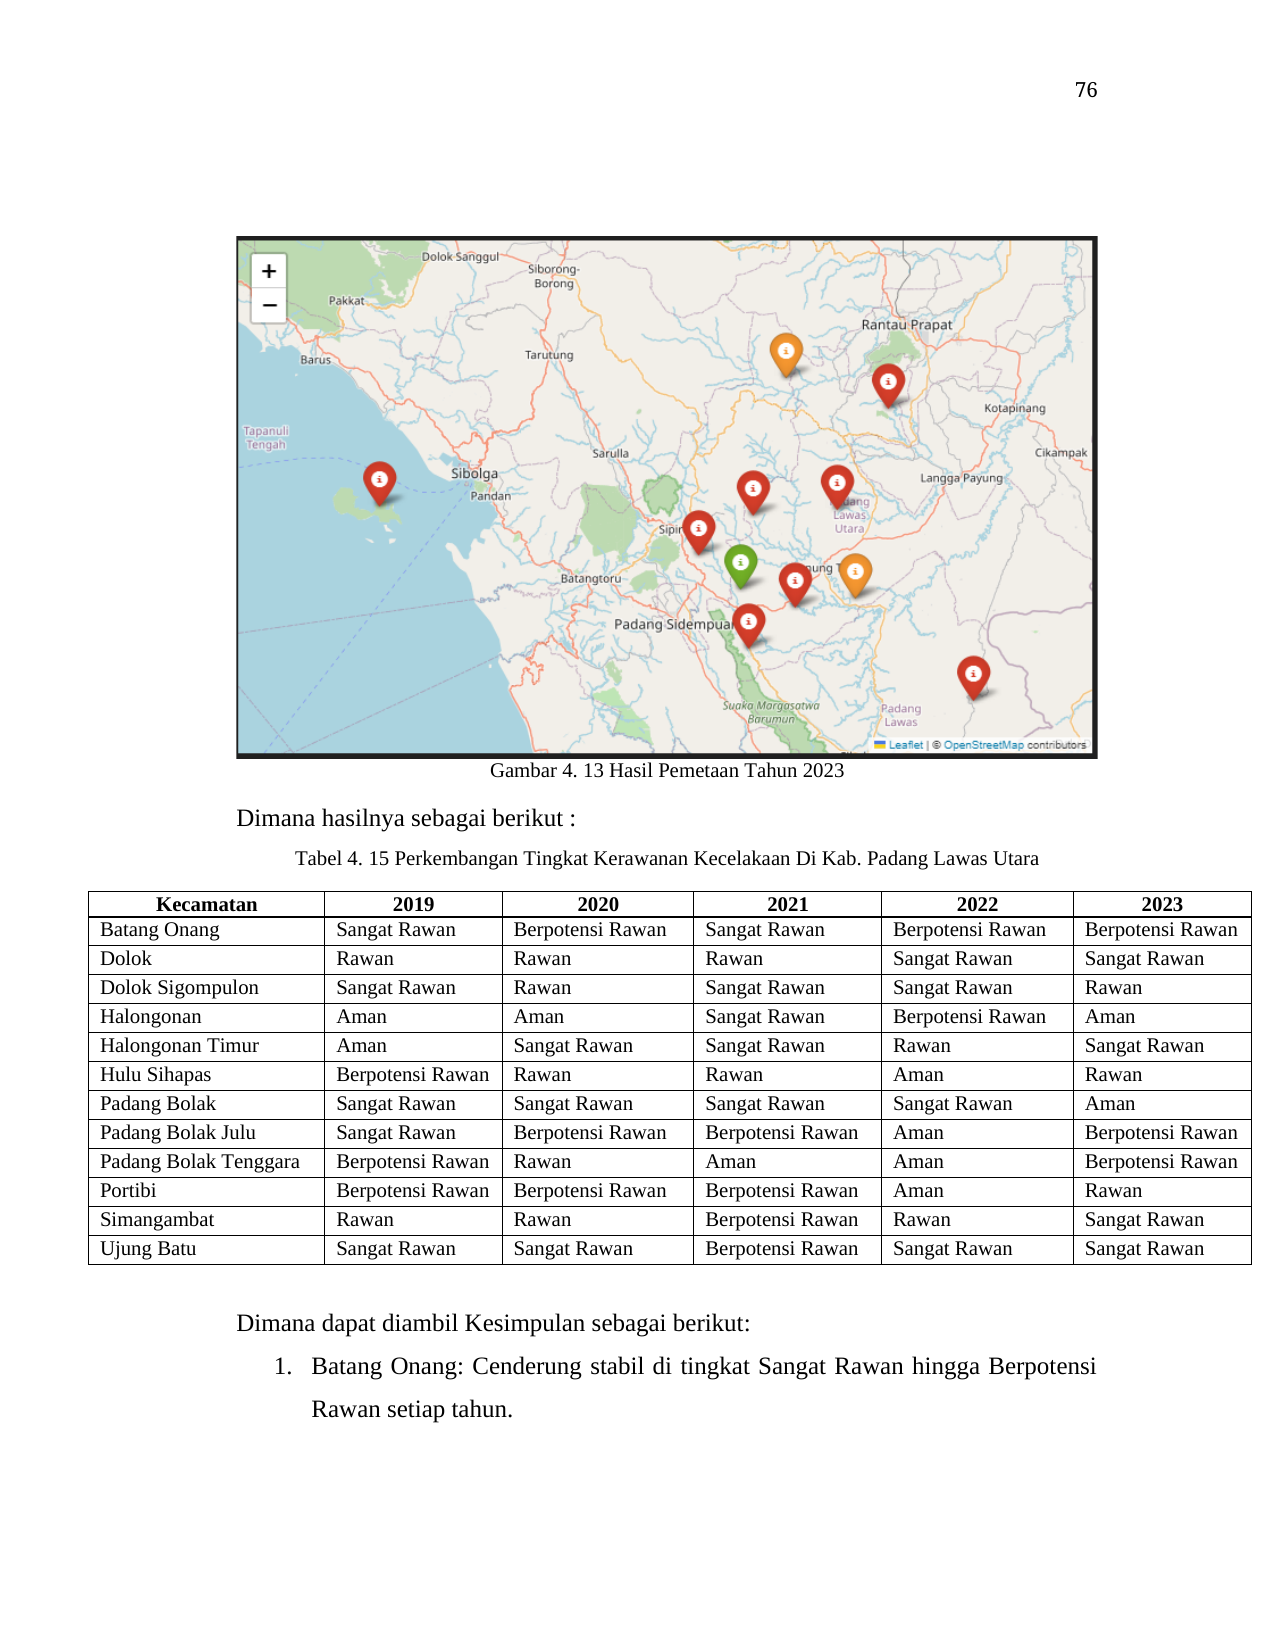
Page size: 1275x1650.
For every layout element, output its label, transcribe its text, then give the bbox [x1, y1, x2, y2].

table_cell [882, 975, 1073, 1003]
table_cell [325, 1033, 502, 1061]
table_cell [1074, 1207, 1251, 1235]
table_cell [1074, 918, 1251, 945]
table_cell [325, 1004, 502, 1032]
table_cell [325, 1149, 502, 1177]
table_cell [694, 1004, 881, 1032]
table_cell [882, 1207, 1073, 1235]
list Batang Onang: Cenderung stabil di tingkat Sangat Rawan hingga Berpotensi Rawan setiap tahun. [274, 1351, 1098, 1423]
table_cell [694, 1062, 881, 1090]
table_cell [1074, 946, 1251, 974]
text Dimana hasilnya sebagai berikut : [236, 803, 1098, 832]
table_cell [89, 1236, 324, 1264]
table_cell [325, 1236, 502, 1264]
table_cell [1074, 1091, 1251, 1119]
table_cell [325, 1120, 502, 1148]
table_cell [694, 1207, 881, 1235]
text Tabel 4. 15 Perkembangan Tingkat Kerawanan Kecelakaan Di Kab. Padang Lawas Utara [236, 846, 1098, 870]
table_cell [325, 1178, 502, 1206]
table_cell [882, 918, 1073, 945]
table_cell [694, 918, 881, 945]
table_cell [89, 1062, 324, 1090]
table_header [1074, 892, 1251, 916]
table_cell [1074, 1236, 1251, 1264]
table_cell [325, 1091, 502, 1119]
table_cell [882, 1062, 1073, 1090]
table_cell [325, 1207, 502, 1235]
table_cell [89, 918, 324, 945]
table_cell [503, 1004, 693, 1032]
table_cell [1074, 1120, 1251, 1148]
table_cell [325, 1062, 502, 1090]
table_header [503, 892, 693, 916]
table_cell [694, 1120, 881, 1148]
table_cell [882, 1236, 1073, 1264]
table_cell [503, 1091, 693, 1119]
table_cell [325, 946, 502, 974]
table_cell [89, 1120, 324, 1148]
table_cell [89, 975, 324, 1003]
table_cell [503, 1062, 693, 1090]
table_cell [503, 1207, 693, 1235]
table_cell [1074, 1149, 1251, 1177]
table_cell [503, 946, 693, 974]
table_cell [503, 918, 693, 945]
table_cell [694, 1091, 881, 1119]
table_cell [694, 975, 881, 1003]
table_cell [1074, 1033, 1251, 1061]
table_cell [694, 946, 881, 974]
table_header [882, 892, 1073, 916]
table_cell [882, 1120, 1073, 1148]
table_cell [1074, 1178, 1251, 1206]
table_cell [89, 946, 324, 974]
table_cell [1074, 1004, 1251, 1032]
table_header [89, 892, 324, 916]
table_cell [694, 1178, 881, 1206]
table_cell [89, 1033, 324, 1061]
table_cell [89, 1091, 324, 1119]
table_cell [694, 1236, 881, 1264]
text Dimana dapat diambil Kesimpulan sebagai berikut: [236, 1308, 1098, 1337]
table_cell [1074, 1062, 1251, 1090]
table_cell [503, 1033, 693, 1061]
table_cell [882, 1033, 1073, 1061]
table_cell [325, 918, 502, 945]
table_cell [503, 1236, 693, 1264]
picture [236, 236, 1098, 759]
text Gambar 4. 13 Hasil Pemetaan Tahun 2023 [236, 759, 1098, 782]
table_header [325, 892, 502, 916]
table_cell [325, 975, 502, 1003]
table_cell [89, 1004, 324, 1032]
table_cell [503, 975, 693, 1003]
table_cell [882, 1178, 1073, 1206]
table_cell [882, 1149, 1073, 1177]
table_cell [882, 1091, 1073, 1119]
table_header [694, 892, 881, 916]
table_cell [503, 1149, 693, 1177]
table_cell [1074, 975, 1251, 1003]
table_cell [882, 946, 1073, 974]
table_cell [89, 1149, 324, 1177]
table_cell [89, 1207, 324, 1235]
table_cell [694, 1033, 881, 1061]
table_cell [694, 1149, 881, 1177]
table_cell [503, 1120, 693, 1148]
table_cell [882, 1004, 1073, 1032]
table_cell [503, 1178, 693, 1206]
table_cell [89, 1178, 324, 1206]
